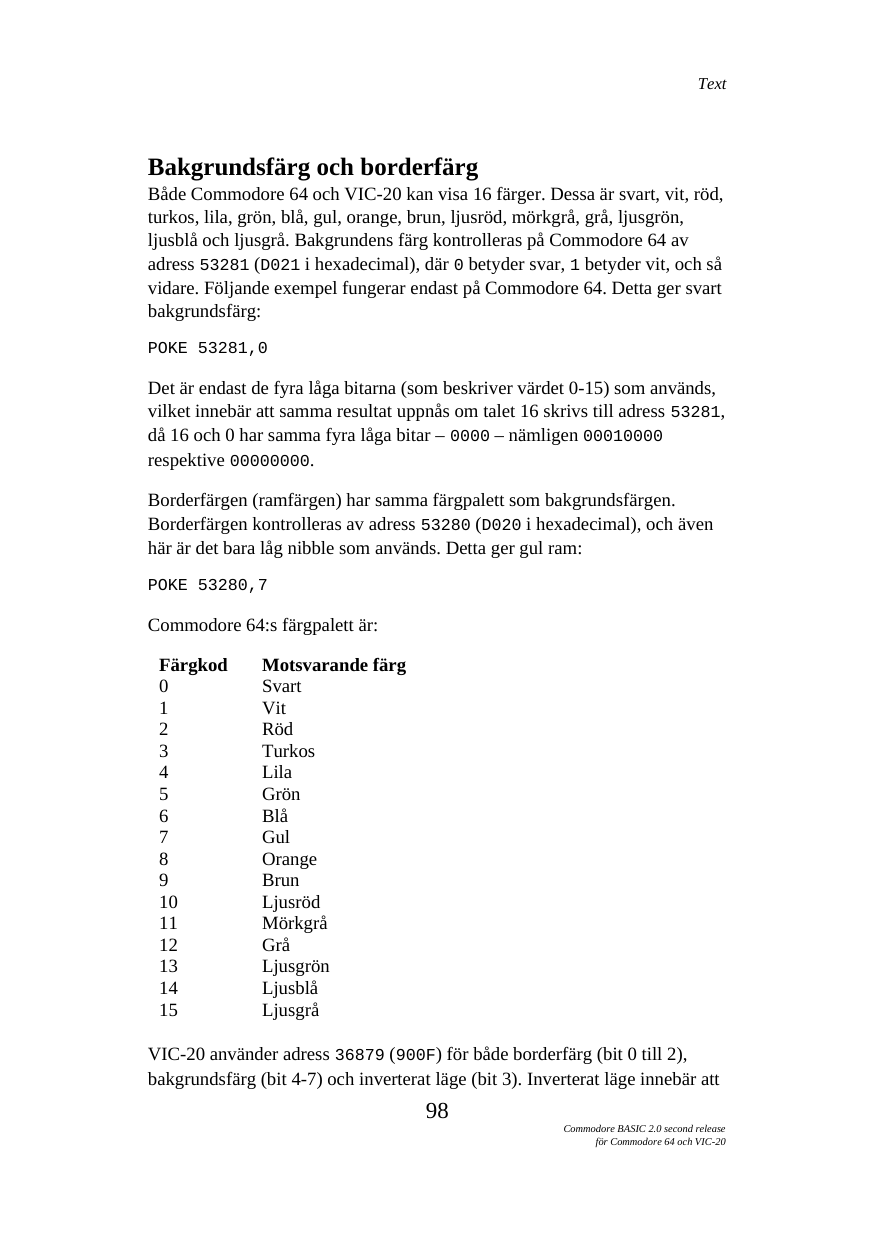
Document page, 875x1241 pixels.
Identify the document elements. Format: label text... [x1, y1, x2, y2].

table_cell 14 [148, 977, 251, 998]
table_cell 11 [148, 912, 251, 934]
table_cell 7 [148, 826, 251, 848]
table_cell 6 [148, 805, 251, 826]
table_cell 10 [148, 891, 251, 912]
table_cell Ljusröd [251, 891, 725, 912]
table_cell 1 [148, 697, 251, 718]
table_cell Brun [251, 869, 725, 891]
table_cell Ljusblå [251, 977, 725, 998]
table_cell 8 [148, 848, 251, 869]
table_cell Blå [251, 805, 725, 826]
table_cell 5 [148, 783, 251, 804]
table_cell Svart [251, 675, 725, 697]
table_cell Grön [251, 783, 725, 804]
table_cell Orange [251, 848, 725, 869]
table_cell Vit [251, 697, 725, 718]
table_cell Grå [251, 934, 725, 955]
table_cell Lila [251, 761, 725, 783]
table_cell Mörkgrå [251, 912, 725, 934]
text Både Commodore 64 och VIC-20 kan visa 16 färger. Dessa är svart, vit, röd, turkos, lila, grön, blå, gul, orange, brun, ljusröd, mörkgrå, grå, ljusgrön, ljusblå och ljusgrå. Bakgrundens färg kontrolleras på Commodore 64 av adress 53281 (D021 i hexadecimal), där 0 betyder svar, 1 betyder vit, och så vidare. Följande exempel fungerar endast på Commodore 64. Detta ger svart bakgrundsfärg: [148, 183, 726, 322]
table_cell Gul [251, 826, 725, 848]
table_cell Turkos [251, 740, 725, 761]
table_cell 9 [148, 869, 251, 891]
table_cell 12 [148, 934, 251, 955]
table_cell 0 [148, 675, 251, 697]
text Borderfärgen (ramfärgen) har samma färgpalett som bakgrundsfärgen. Borderfärgen kontrolleras av adress 53280 (D020 i hexadecimal), och även här är det bara låg nibble som används. Detta ger gul ram: [148, 489, 726, 558]
table_cell 2 [148, 718, 251, 740]
table_cell 13 [148, 955, 251, 977]
table_cell Ljusgrå [251, 999, 725, 1020]
table_cell Röd [251, 718, 725, 740]
table_header Motsvarande färg [251, 654, 725, 675]
table_cell 15 [148, 999, 251, 1020]
text Det är endast de fyra låga bitarna (som beskriver värdet 0-15) som används, vilket innebär att samma resultat uppnås om talet 16 skrivs till adress 53281, då 16 och 0 har samma fyra låga bitar – 0000 – nämligen 00010000 respektive 00000000. [148, 377, 726, 471]
table_cell Ljusgrön [251, 955, 725, 977]
text POKE 53281,0 [148, 340, 726, 359]
table_cell 3 [148, 740, 251, 761]
table_cell 4 [148, 761, 251, 783]
table_header Färgkod [148, 654, 251, 675]
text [148, 1020, 726, 1089]
subtitle Bakgrundsfärg och borderfärg [148, 152, 726, 181]
text Commodore 64:s färgpalett är: [148, 614, 726, 635]
text POKE 53280,7 [148, 577, 726, 596]
